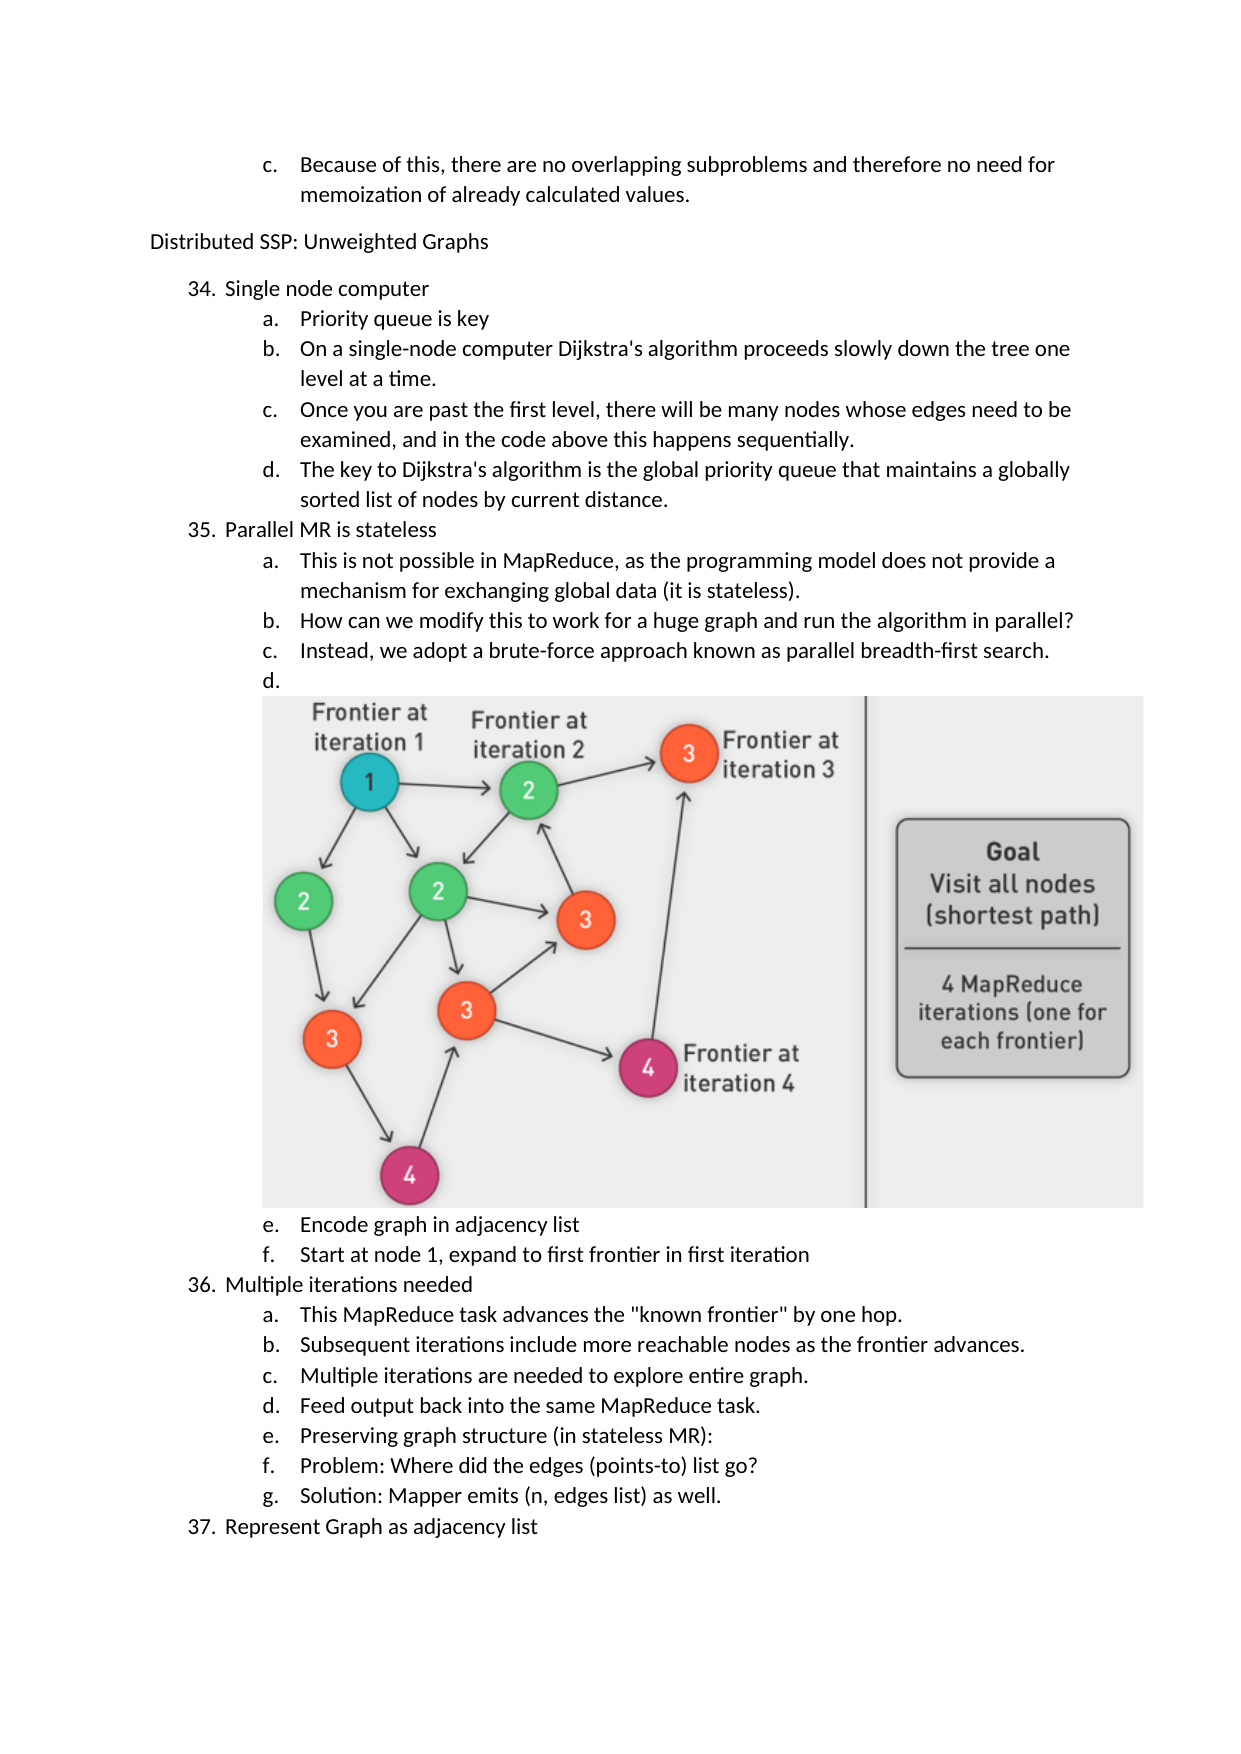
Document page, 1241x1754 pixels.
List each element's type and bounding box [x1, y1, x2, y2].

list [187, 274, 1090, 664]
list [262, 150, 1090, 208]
picture [262, 696, 1144, 1208]
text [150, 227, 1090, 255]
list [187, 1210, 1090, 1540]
